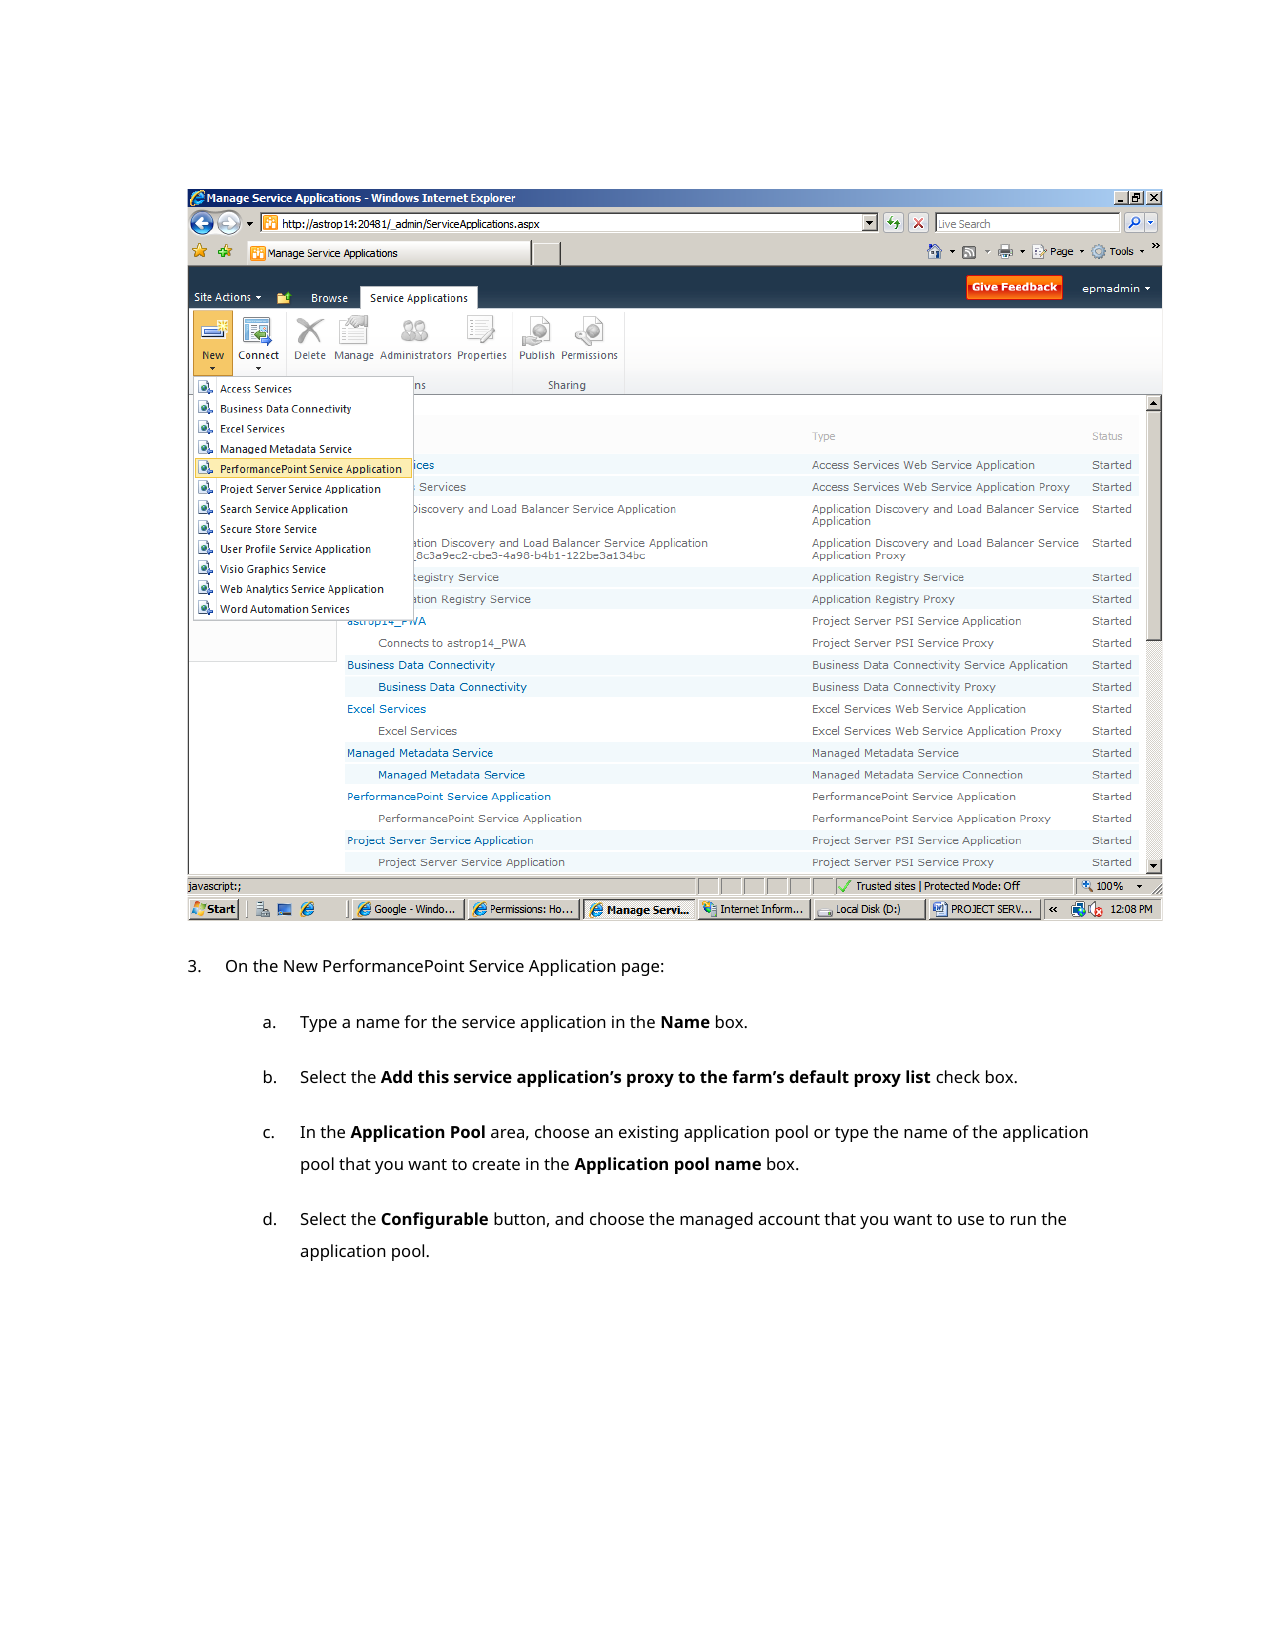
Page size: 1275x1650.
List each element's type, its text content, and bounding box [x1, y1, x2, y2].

list Select the Configurable button, and choose the managed account that you want to use to run the application pool. [262, 1208, 1125, 1262]
picture [187, 189, 1163, 921]
list Type a name for the service application in the Name box. [262, 1010, 1125, 1033]
list On the New PerformancePoint Service Application page: [187, 955, 1125, 978]
list In the Application Pool area, choose an existing application pool or type the name of the application pool that you want to create in the Application pool name box. [262, 1121, 1125, 1175]
list Select the Add this service application’s proxy to the farm’s default proxy list check box. [262, 1065, 1125, 1088]
